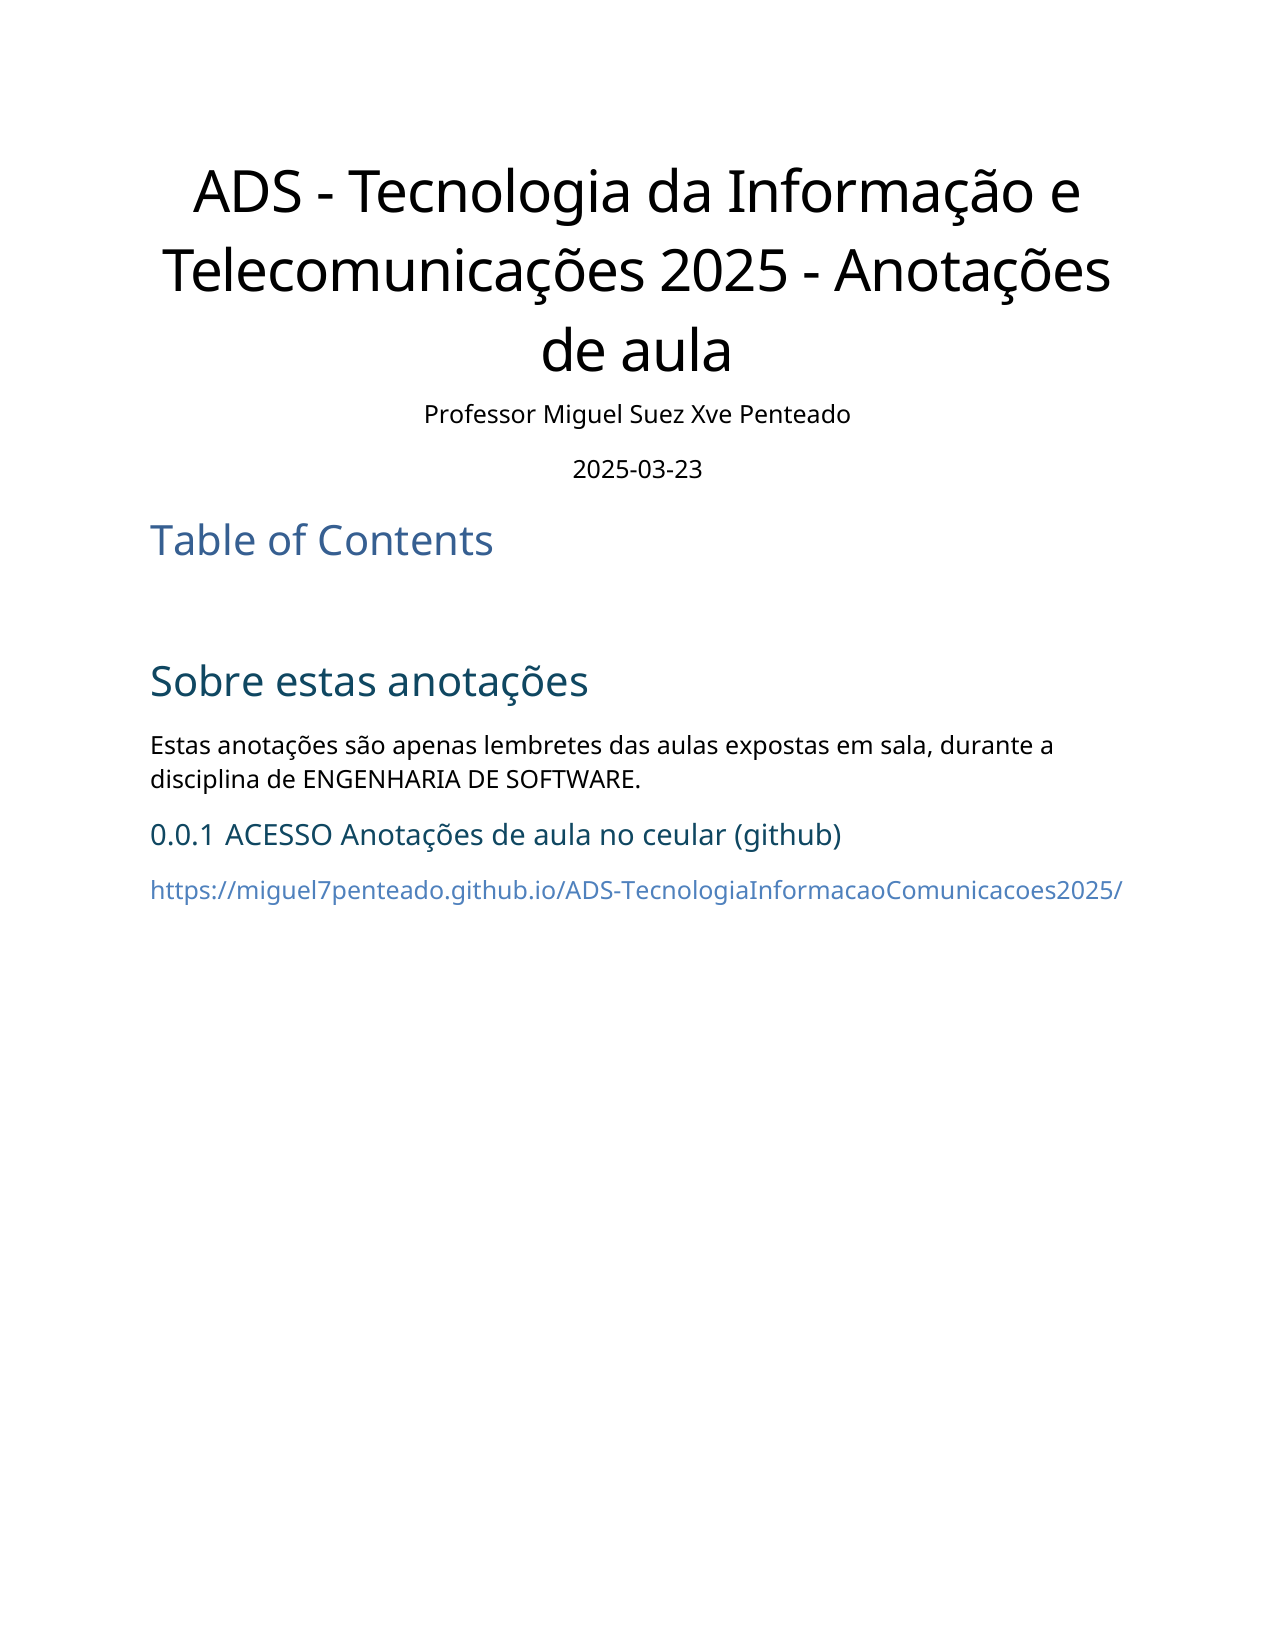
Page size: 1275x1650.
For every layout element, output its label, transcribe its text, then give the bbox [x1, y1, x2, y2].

subtitle 0.0.1 ACESSO Anotações de aula no ceular (github) [150, 814, 1125, 854]
text Estas anotações são apenas lembretes das aulas expostas em sala, durante a disciplina de ENGENHARIA DE SOFTWARE. [150, 727, 1125, 796]
title ADS - Tecnologia da Informação e Telecomunicações 2025 - Anotações de aula [150, 150, 1125, 388]
text https://miguel7penteado.github.io/ADS-TecnologiaInformacaoComunicacoes2025/ [150, 873, 1125, 907]
text Professor Miguel Suez Xve Penteado [150, 397, 1125, 431]
text 2025-03-23 [150, 452, 1125, 486]
subtitle Sobre estas anotações [150, 652, 1125, 709]
